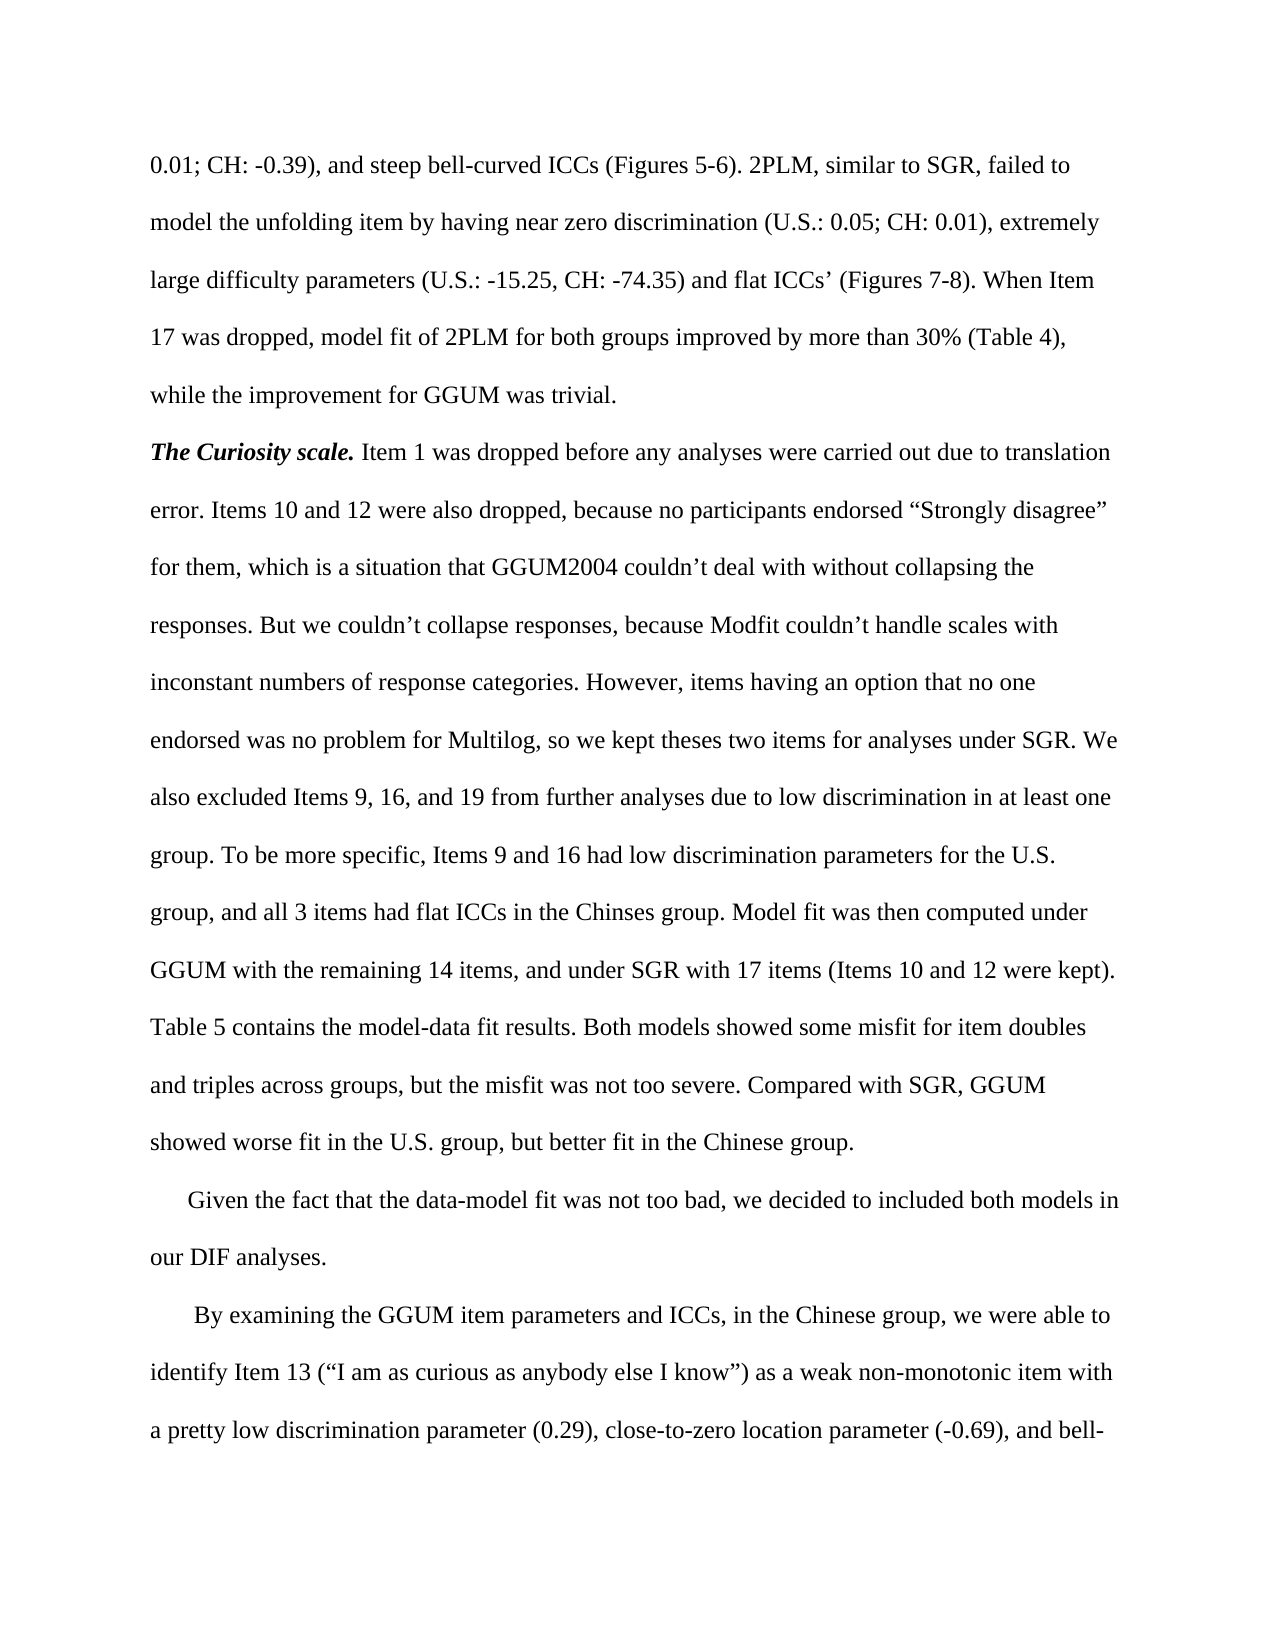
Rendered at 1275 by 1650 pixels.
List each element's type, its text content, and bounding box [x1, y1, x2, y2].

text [150, 150, 1125, 409]
text The Curiosity scale. Item 1 was dropped before any analyses were carried out due to translation error. Items 10 and 12 were also dropped, because no participants endorsed “Strongly disagree” for them, which is a situation that GGUM2004 couldn’t deal with without collapsing the responses. But we couldn’t collapse responses, because Modfit couldn’t handle scales with inconstant numbers of response categories. However, items having an option that no one endorsed was no problem for Multilog, so we kept theses two items for analyses under SGR. We also excluded Items 9, 16, and 19 from further analyses due to low discrimination in at least one group. To be more specific, Items 9 and 16 had low discrimination parameters for the U.S. group, and all 3 items had flat ICCs in the Chinses group. Model fit was then computed under GGUM with the remaining 14 items, and under SGR with 17 items (Items 10 and 12 were kept). Table 5 contains the model-data fit results. Both models showed some misfit for item doubles and triples across groups, but the misfit was not too severe. Compared with SGR, GGUM showed worse fit in the U.S. group, but better fit in the Chinese group. [150, 437, 1125, 1156]
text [150, 1300, 1125, 1444]
text Given the fact that the data-model fit was not too bad, we decided to included both models in our DIF analyses. [150, 1185, 1125, 1271]
